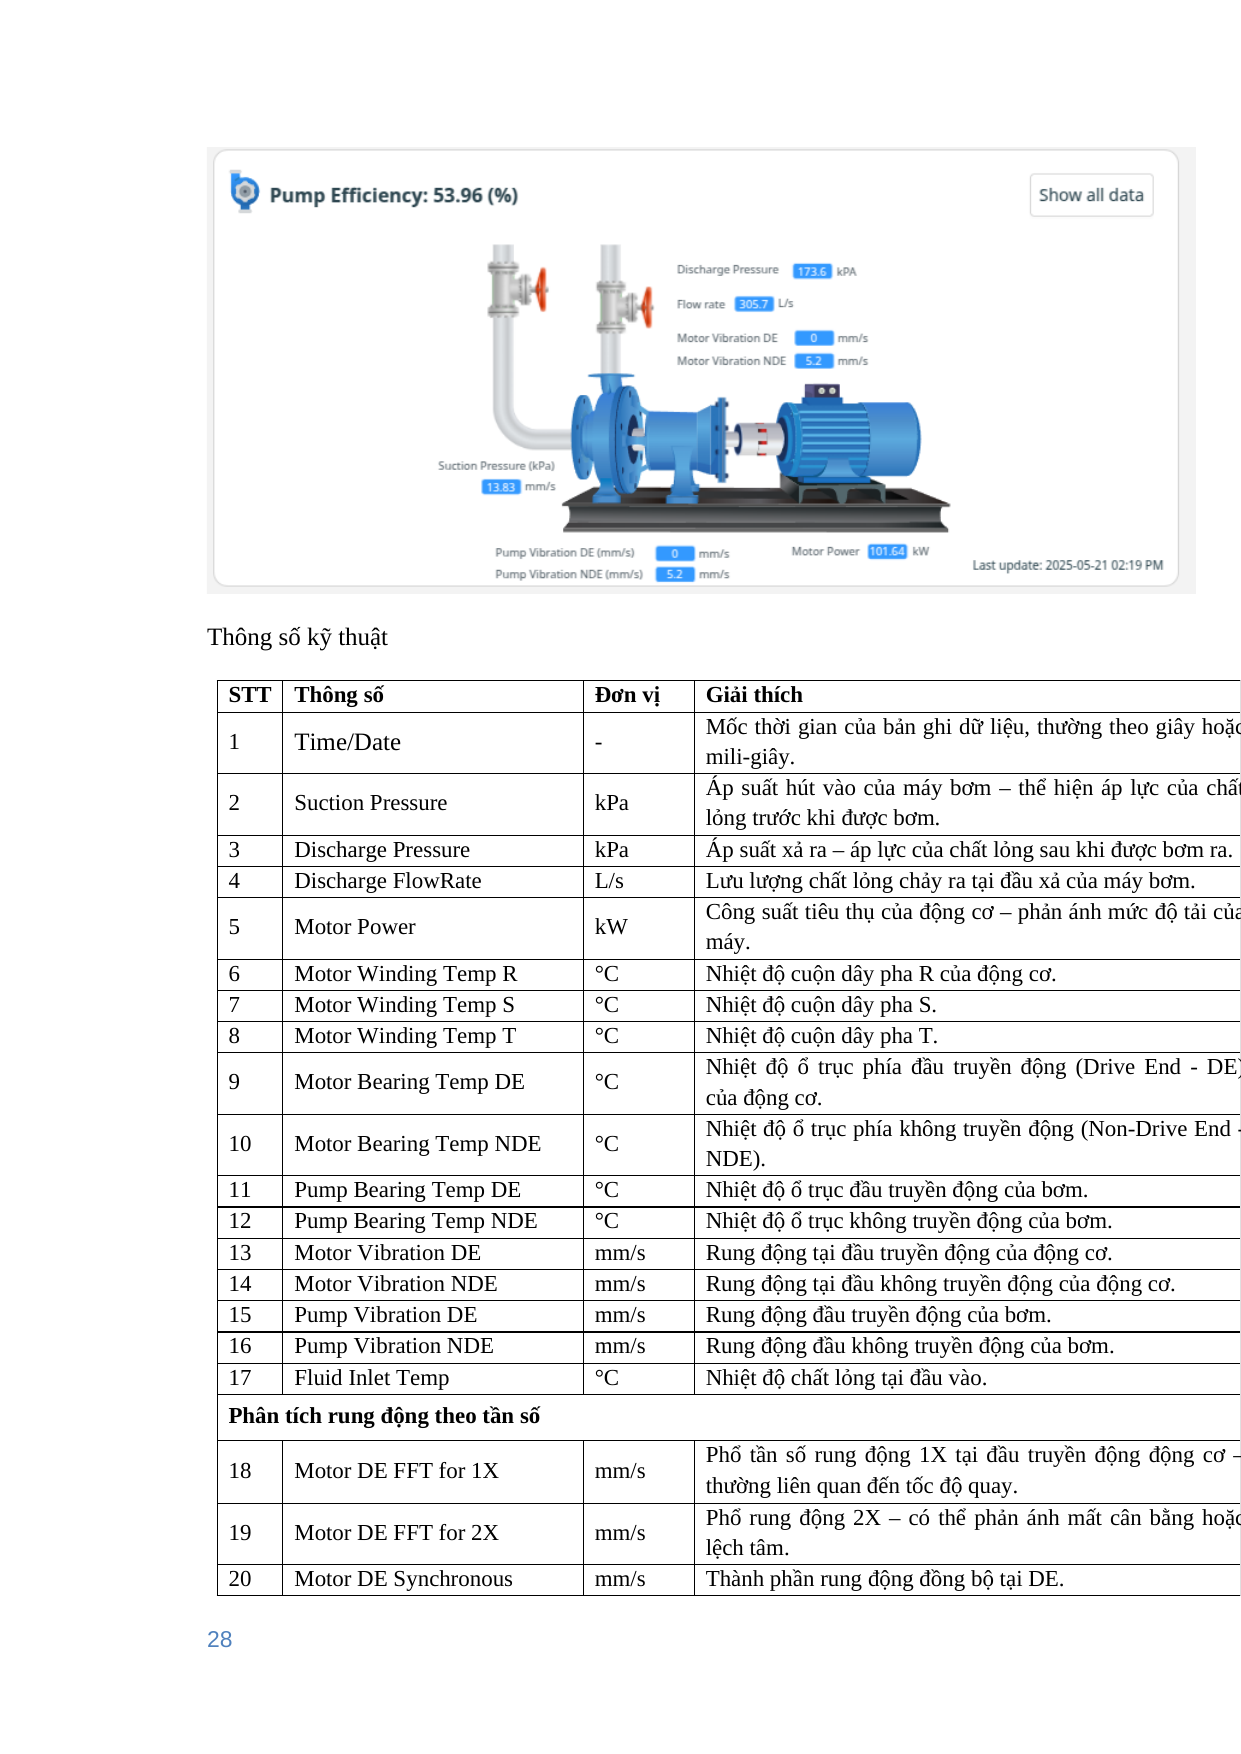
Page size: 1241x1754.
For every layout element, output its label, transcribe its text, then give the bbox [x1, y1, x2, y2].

table_cell Nhiệt độ ổ trục đầu truyền động của bơm. [695, 1176, 1240, 1206]
table_cell °C [584, 1053, 694, 1114]
table_cell °C [584, 1115, 694, 1175]
table_cell kPa [584, 774, 694, 834]
table_cell Nhiệt độ ổ trục không truyền động của bơm. [695, 1208, 1240, 1238]
table_cell mm/s [584, 1301, 694, 1331]
table_cell kPa [584, 836, 694, 866]
table_cell Motor Winding Temp R [283, 960, 583, 990]
table_cell 5 [218, 898, 282, 958]
table_cell Lưu lượng chất lỏng chảy ra tại đầu xả của máy bơm. [695, 867, 1240, 897]
table_header Đơn vị [584, 681, 694, 712]
table_cell 2 [218, 774, 282, 834]
table_cell 20 [218, 1565, 282, 1595]
table_cell Motor Winding Temp T [283, 1022, 583, 1052]
table_cell °C [584, 1364, 694, 1394]
table_cell 6 [218, 960, 282, 990]
picture [206, 147, 1196, 594]
table_cell Motor DE Synchronous [283, 1565, 583, 1595]
table_cell kW [584, 898, 694, 958]
table_cell Rung động đầu không truyền động của bơm. [695, 1333, 1240, 1363]
table_cell 3 [218, 836, 282, 866]
table_cell Fluid Inlet Temp [283, 1364, 583, 1394]
table_cell Motor Vibration NDE [283, 1270, 583, 1300]
table_cell Pump Bearing Temp DE [283, 1176, 583, 1206]
table_cell Nhiệt độ chất lỏng tại đầu vào. [695, 1364, 1240, 1394]
table_cell Phân tích rung động theo tần số [218, 1395, 1240, 1440]
table_cell Discharge Pressure [283, 836, 583, 866]
table_cell °C [584, 991, 694, 1021]
table_cell mm/s [584, 1441, 694, 1502]
table_cell 1 [218, 713, 282, 773]
table_cell 13 [218, 1239, 282, 1269]
table_cell 8 [218, 1022, 282, 1052]
table_cell mm/s [584, 1270, 694, 1300]
table_cell mm/s [584, 1565, 694, 1595]
table_cell Rung động đầu truyền động của bơm. [695, 1301, 1240, 1331]
table_header Thông số [283, 681, 583, 712]
table_cell L/s [584, 867, 694, 897]
text Thông số kỹ thuật [207, 622, 1122, 651]
table_cell Thành phần rung động đồng bộ tại DE. [695, 1565, 1240, 1595]
table_cell mm/s [584, 1504, 694, 1564]
table_cell °C [584, 1176, 694, 1206]
table_cell 7 [218, 991, 282, 1021]
table_cell - [584, 713, 694, 773]
table_cell Rung động tại đầu không truyền động của động cơ. [695, 1270, 1240, 1300]
table_cell Nhiệt độ ổ trục phía không truyền động (Non-Drive End - NDE). [695, 1115, 1240, 1175]
table_cell Nhiệt độ cuộn dây pha S. [695, 991, 1240, 1021]
table_cell Suction Pressure [283, 774, 583, 834]
table_cell mm/s [584, 1333, 694, 1363]
table_cell °C [584, 1022, 694, 1052]
table_cell 12 [218, 1208, 282, 1238]
table_cell Pump Vibration NDE [283, 1333, 583, 1363]
table_cell Áp suất xả ra – áp lực của chất lỏng sau khi được bơm ra. [695, 836, 1240, 866]
table_cell 9 [218, 1053, 282, 1114]
table_cell Mốc thời gian của bản ghi dữ liệu, thường theo giây hoặc mili-giây. [695, 713, 1240, 773]
table_cell Phổ tần số rung động 1X tại đầu truyền động động cơ – thường liên quan đến tốc độ quay. [695, 1441, 1240, 1502]
table_cell 19 [218, 1504, 282, 1564]
table_header STT [218, 681, 282, 712]
table_cell °C [584, 960, 694, 990]
table_cell Motor Bearing Temp DE [283, 1053, 583, 1114]
table_cell Motor DE FFT for 1X [283, 1441, 583, 1502]
table_cell 4 [218, 867, 282, 897]
table_cell Discharge FlowRate [283, 867, 583, 897]
table_cell Motor DE FFT for 2X [283, 1504, 583, 1564]
table_cell 11 [218, 1176, 282, 1206]
table_cell Công suất tiêu thụ của động cơ – phản ánh mức độ tải của máy. [695, 898, 1240, 958]
table_cell 17 [218, 1364, 282, 1394]
table_cell Rung động tại đầu truyền động của động cơ. [695, 1239, 1240, 1269]
table_cell Pump Vibration DE [283, 1301, 583, 1331]
table_cell Motor Power [283, 898, 583, 958]
table_cell Phổ rung động 2X – có thể phản ánh mất cân bằng hoặc lệch tâm. [695, 1504, 1240, 1564]
table_header Giải thích [695, 681, 1240, 712]
table_cell Time/Date [283, 713, 583, 773]
table_cell Áp suất hút vào của máy bơm – thể hiện áp lực của chất lỏng trước khi được bơm. [695, 774, 1240, 834]
table_cell Motor Winding Temp S [283, 991, 583, 1021]
table_cell Motor Vibration DE [283, 1239, 583, 1269]
table_cell Nhiệt độ ổ trục phía đầu truyền động (Drive End - DE) của động cơ. [695, 1053, 1240, 1114]
table_cell 10 [218, 1115, 282, 1175]
table_cell mm/s [584, 1239, 694, 1269]
table_cell Motor Bearing Temp NDE [283, 1115, 583, 1175]
table_cell 15 [218, 1301, 282, 1331]
table_cell 16 [218, 1333, 282, 1363]
table_cell Nhiệt độ cuộn dây pha T. [695, 1022, 1240, 1052]
table_cell Pump Bearing Temp NDE [283, 1208, 583, 1238]
table_cell 18 [218, 1441, 282, 1502]
table_cell °C [584, 1208, 694, 1238]
table_cell Nhiệt độ cuộn dây pha R của động cơ. [695, 960, 1240, 990]
table_cell 14 [218, 1270, 282, 1300]
